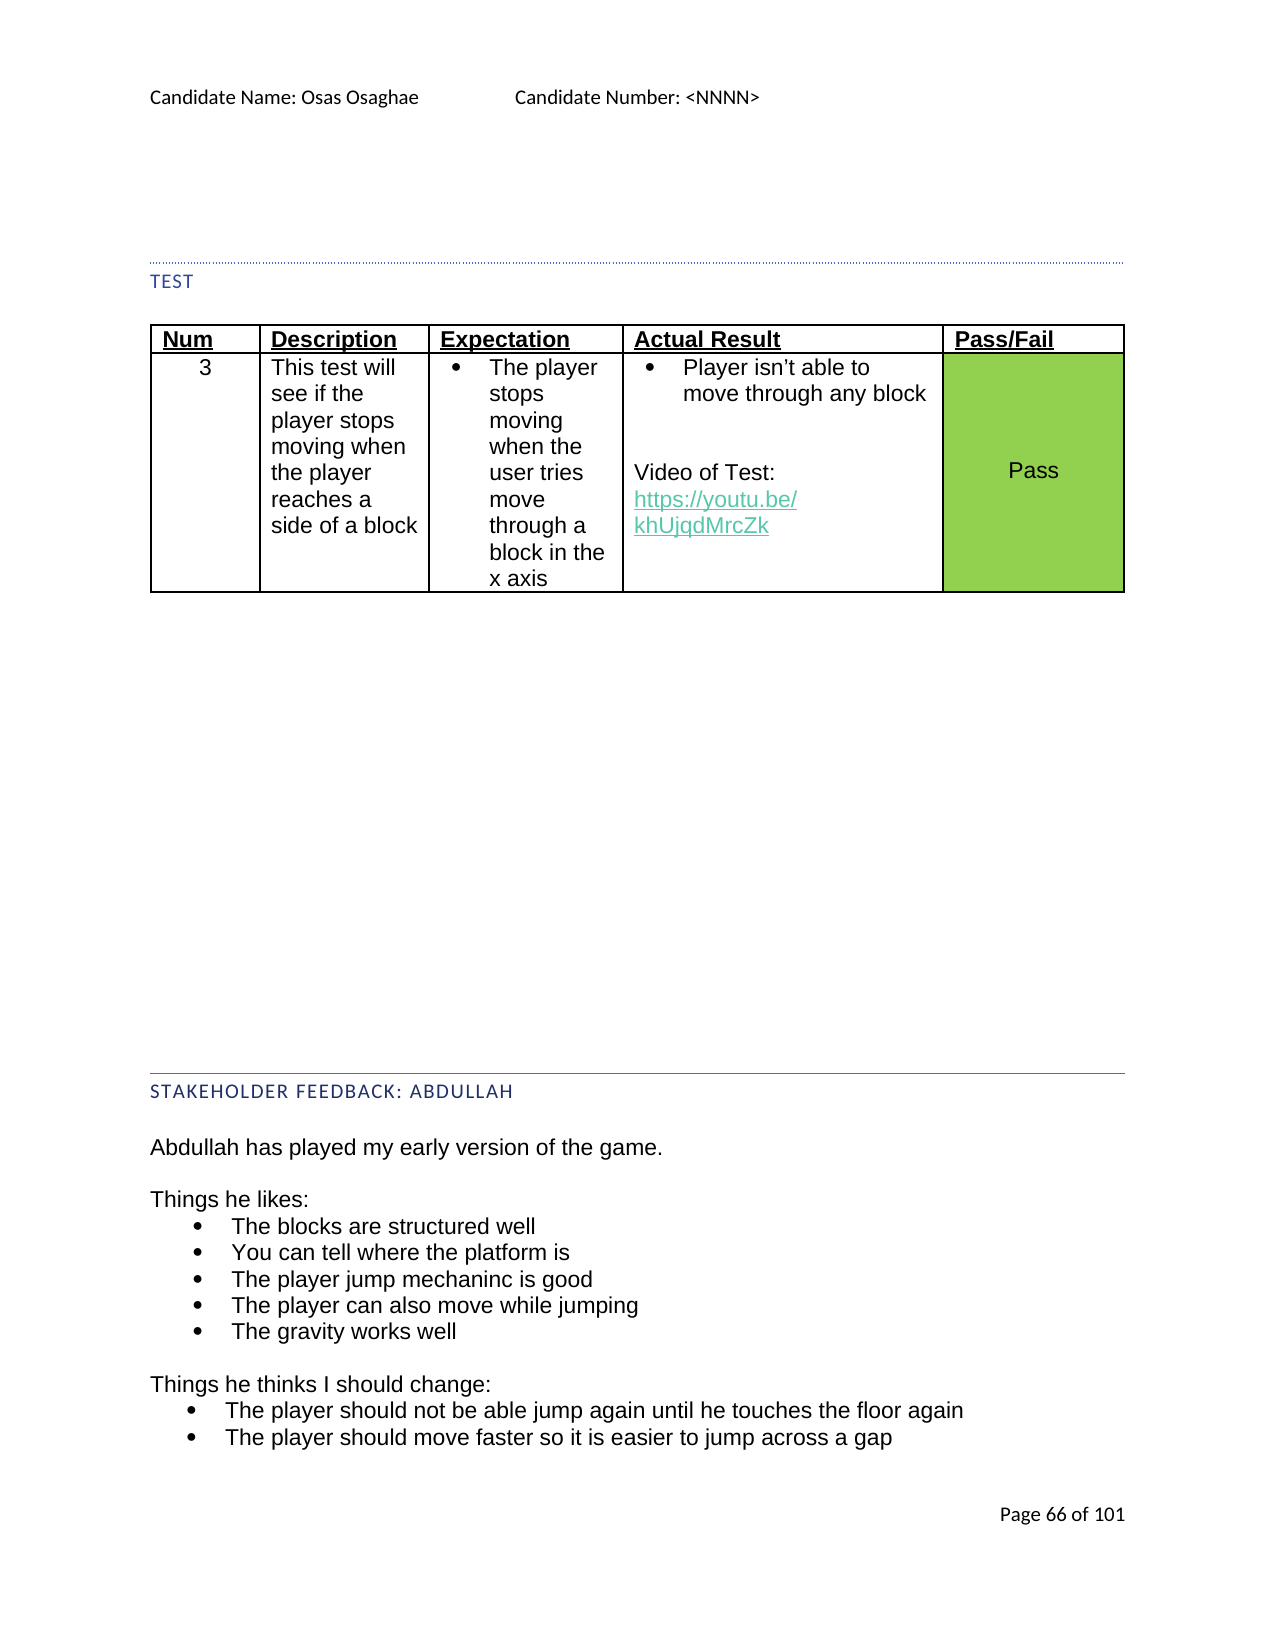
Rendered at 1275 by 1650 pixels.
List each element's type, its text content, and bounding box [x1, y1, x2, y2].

table_header Description [261, 326, 428, 352]
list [187, 1397, 1125, 1424]
table_header Pass/Fail [944, 326, 1123, 352]
table_header Expectation [430, 326, 622, 352]
list The player jump mechaninc is good [194, 1266, 1125, 1292]
text Things he thinks I should change: [150, 1371, 1125, 1397]
text Things he likes: [150, 1186, 1125, 1213]
table_cell 3 [152, 354, 259, 591]
subtitle Test [150, 262, 1125, 293]
text Abdullah has played my early version of the game. [150, 1134, 1125, 1160]
subtitle Stakeholder Feedback: Abdullah [150, 1074, 1125, 1104]
table_header Actual Result [624, 326, 942, 352]
table_cell Player isn’t able to move through any block Video of Test: https://youtu.be/khUjqdMrcZk [624, 354, 942, 591]
list The player should move faster so it is easier to jump across a gap [187, 1424, 1125, 1450]
list The player can also move while jumping [194, 1292, 1125, 1318]
table_header Num [152, 326, 259, 352]
table_cell Pass [944, 354, 1123, 591]
list The blocks are structured well [194, 1213, 1125, 1239]
list You can tell where the platform is [194, 1239, 1125, 1266]
table_cell The player stops moving when the user tries move through a block in the x axis [430, 354, 622, 591]
list The gravity works well [194, 1318, 1125, 1344]
table_cell This test will see if the player stops moving when the player reaches a side of a block [261, 354, 428, 591]
